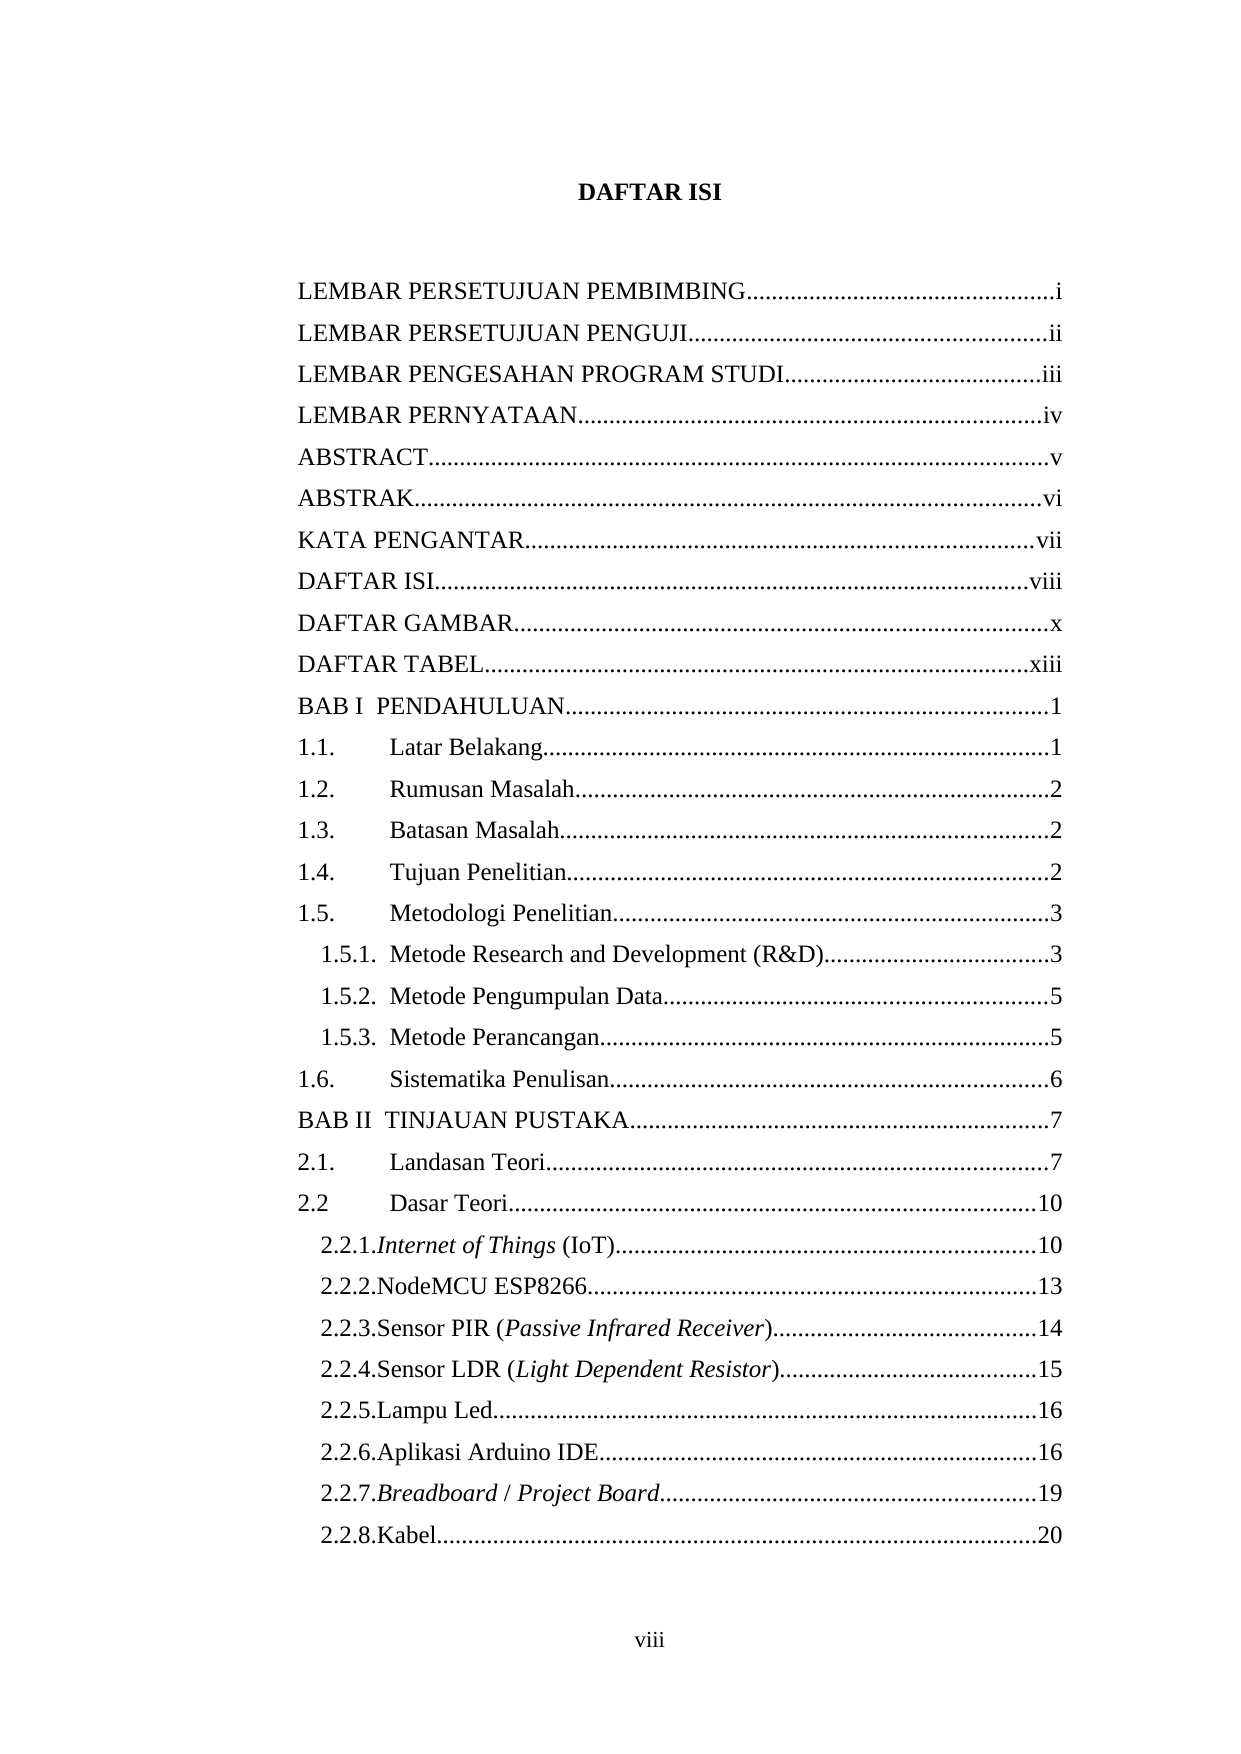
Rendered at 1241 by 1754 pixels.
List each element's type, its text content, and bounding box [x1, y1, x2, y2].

subtitle DAFTAR ISI [236, 177, 1063, 206]
